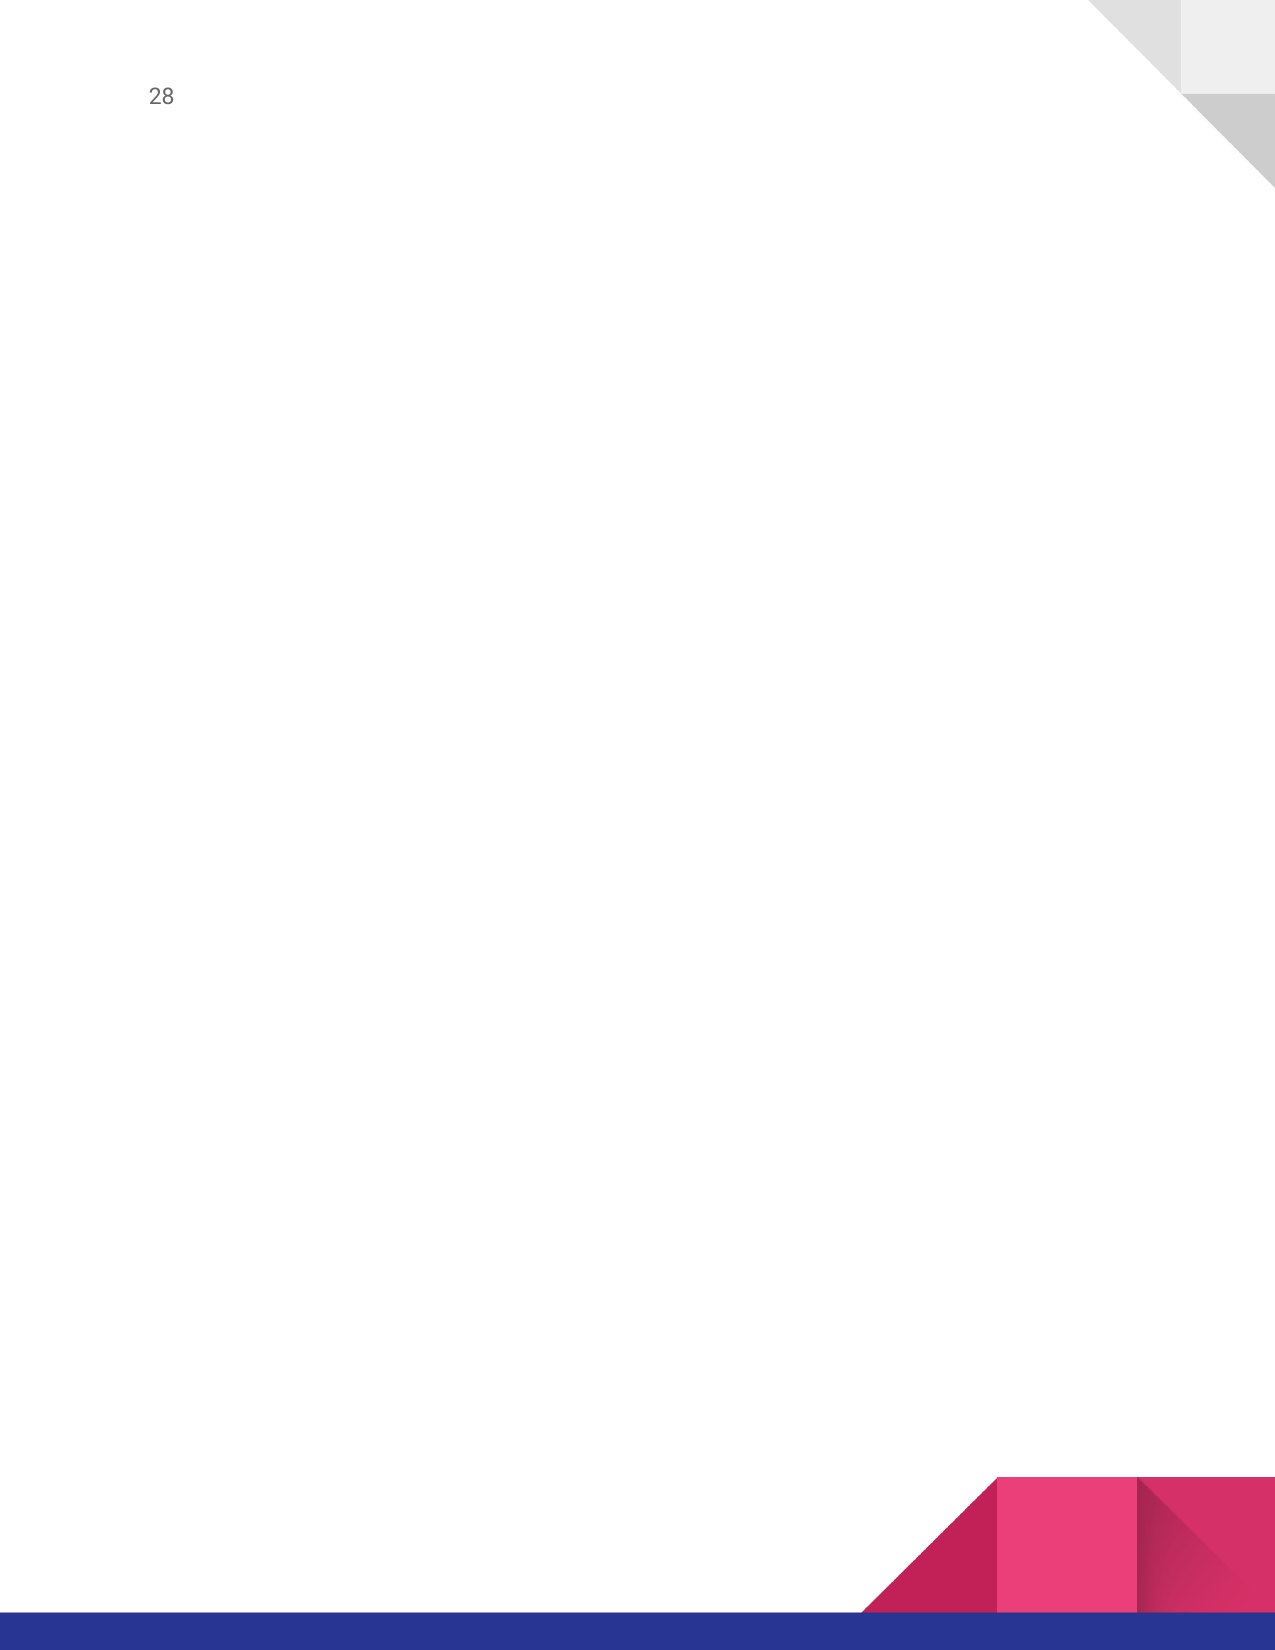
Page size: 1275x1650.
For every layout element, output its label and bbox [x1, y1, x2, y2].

picture [1087, 0, 1275, 188]
picture [0, 1475, 1275, 1650]
